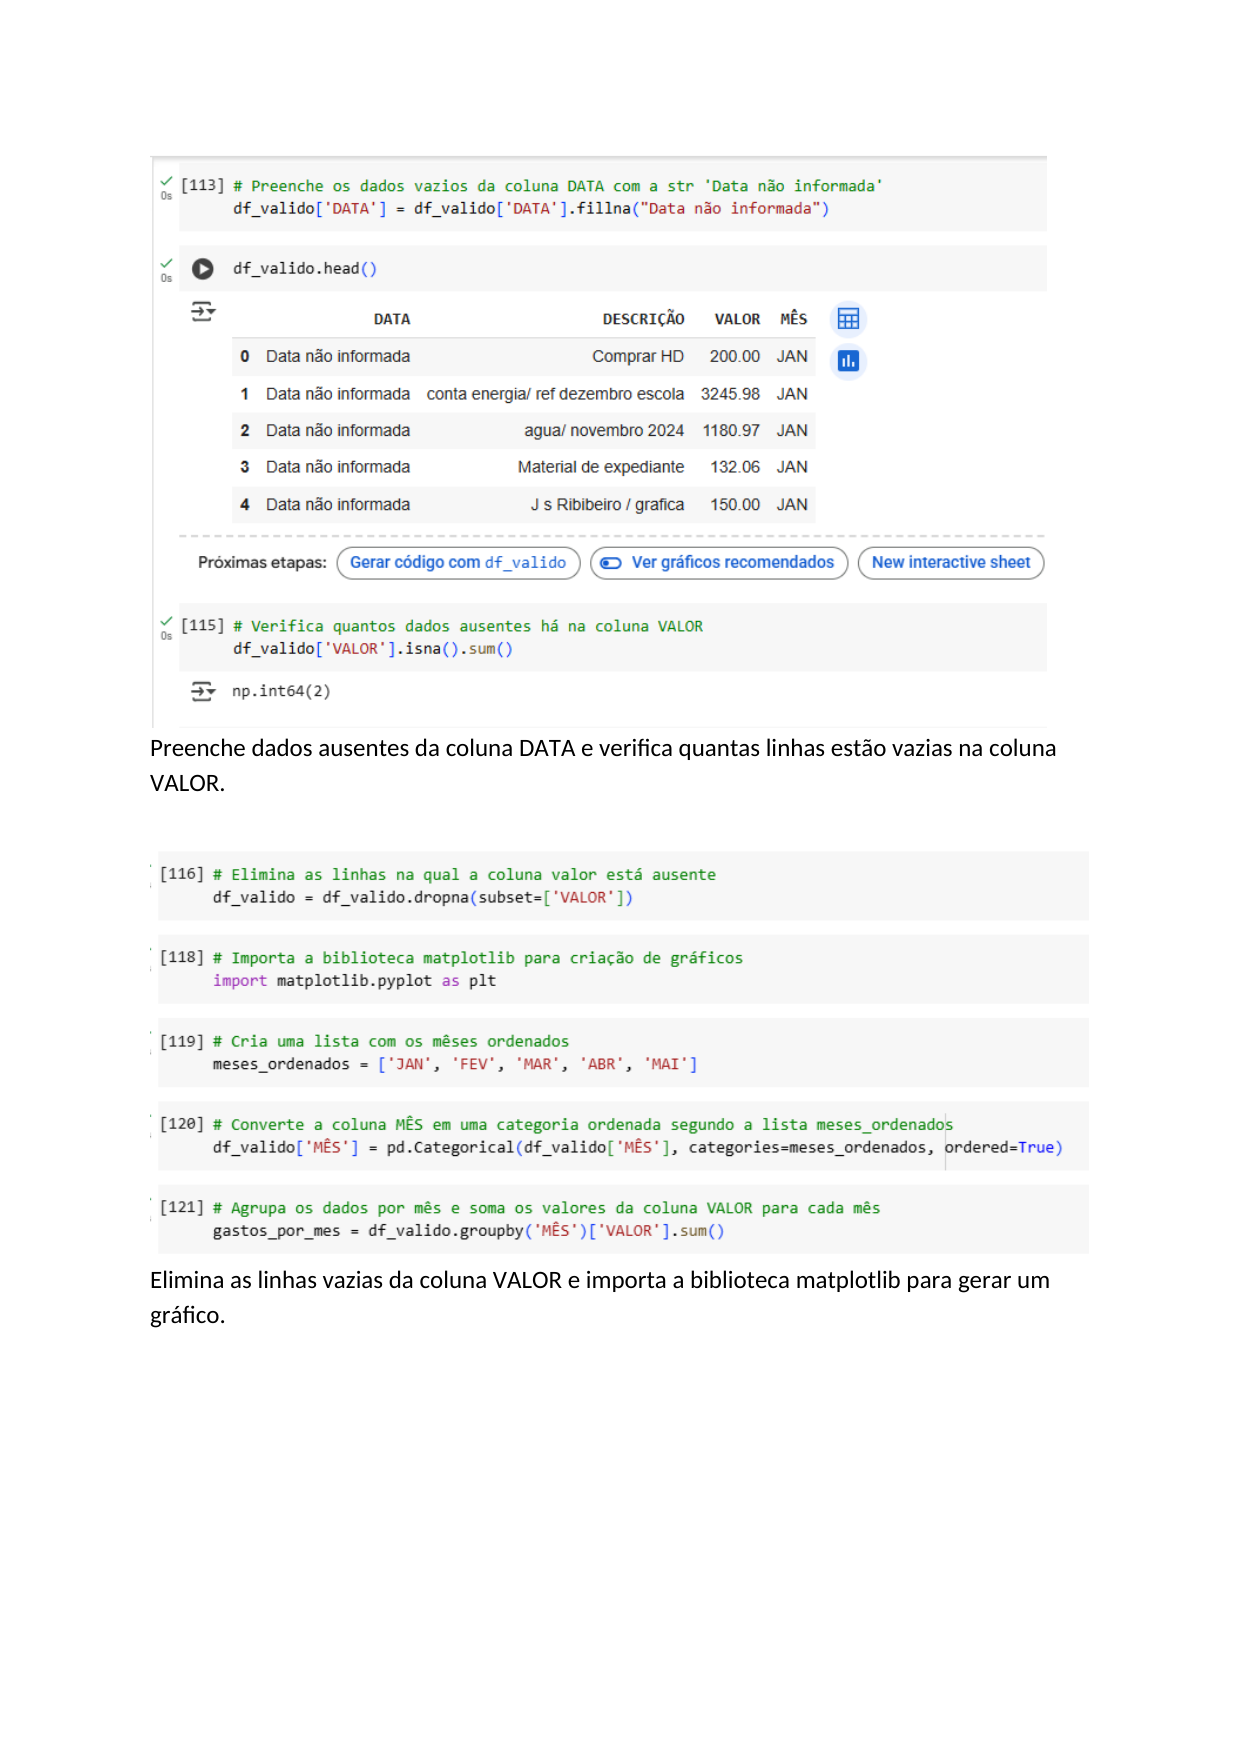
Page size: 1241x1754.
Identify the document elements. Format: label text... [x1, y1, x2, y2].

picture [150, 150, 1047, 728]
picture [150, 837, 1089, 1261]
text Elimina as linhas vazias da coluna VALOR e importa a biblioteca matplotlib para gerar um gráfico. [150, 1264, 1090, 1330]
